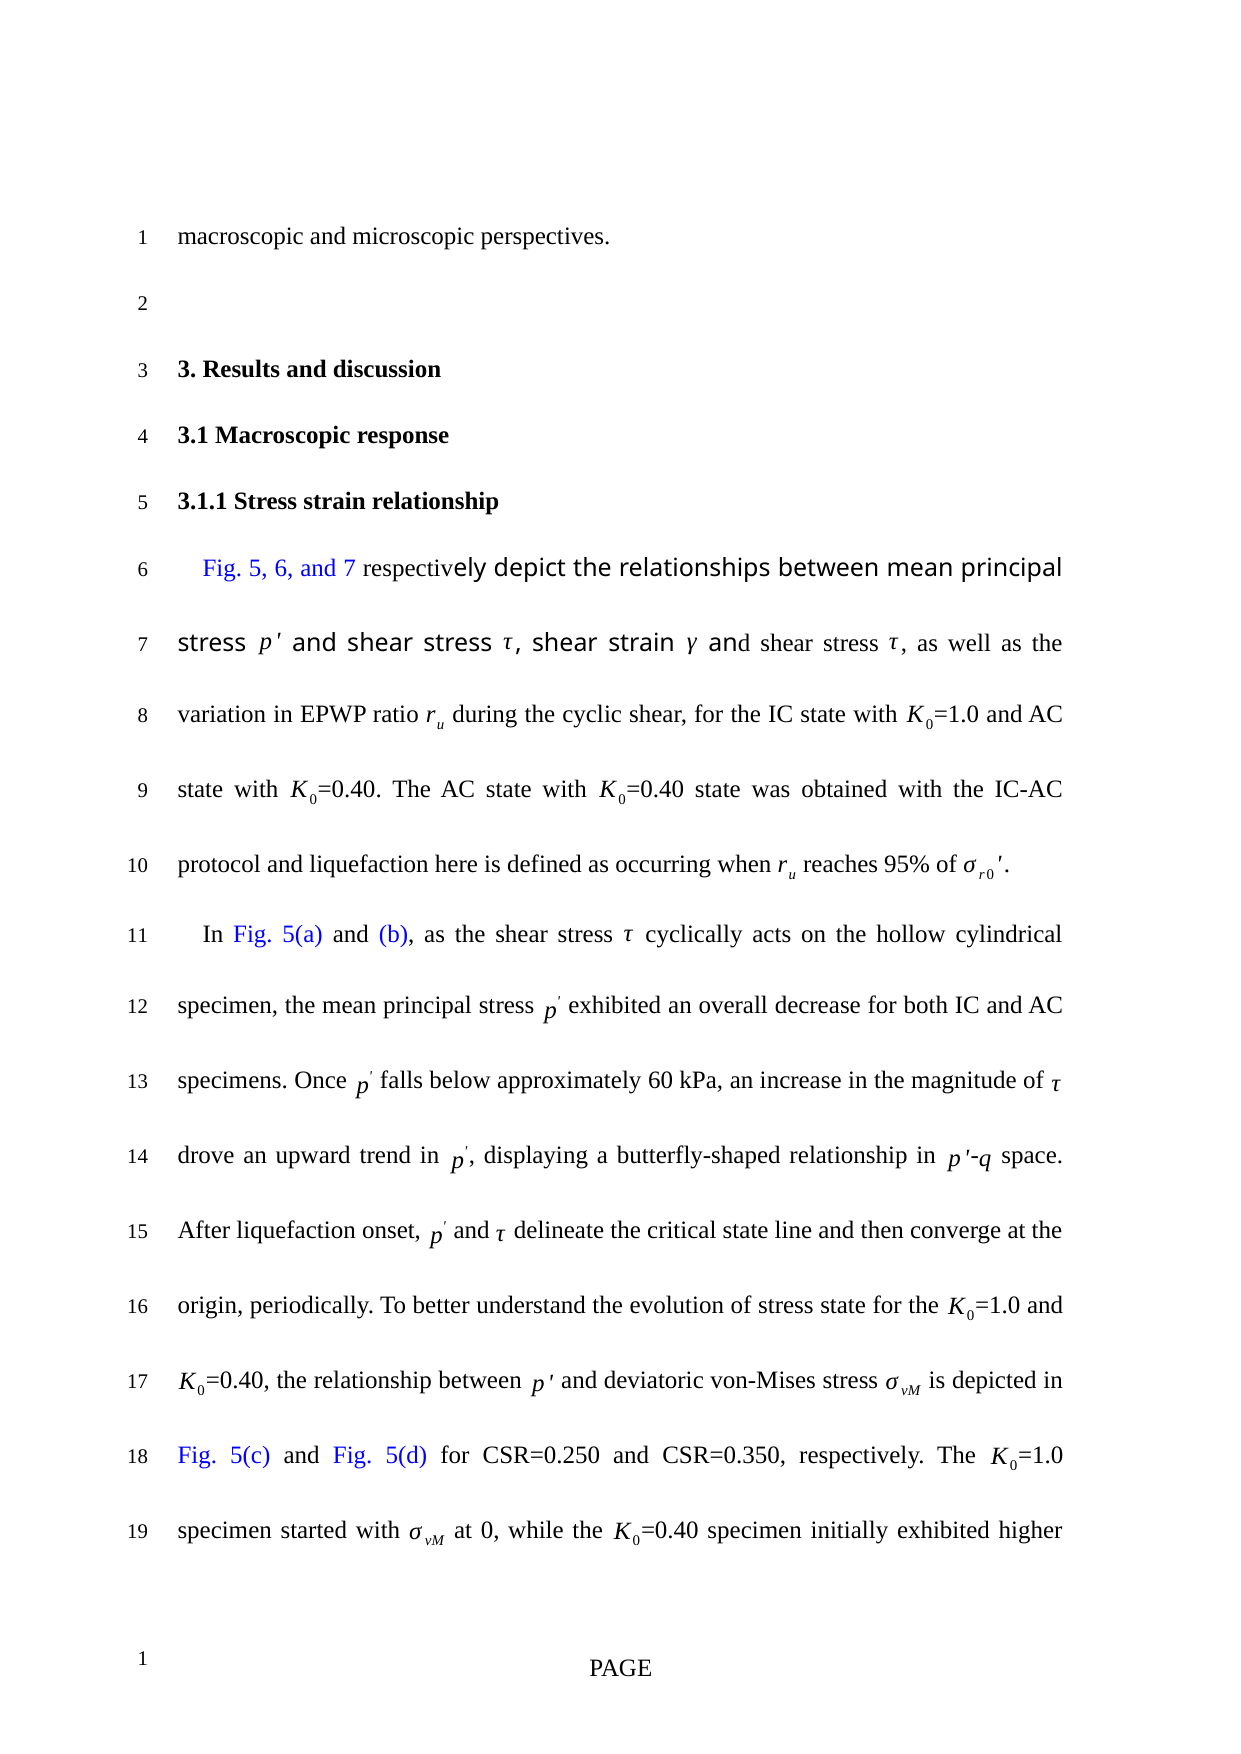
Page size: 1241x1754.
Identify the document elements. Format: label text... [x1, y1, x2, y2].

text Fig. 5, 6, and 7 respectively depict the relationships between mean principal stress and shear stress , shear strain and shear stress , as well as the variation in EPWP ratio during the cyclic shear, for the IC state with =1.0 and AC state with =0.40. The AC state with =0.40 state was obtained with the IC-AC protocol and liquefaction here is defined as occurring when reaches 95% of . [177, 548, 1063, 886]
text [177, 217, 1063, 254]
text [177, 914, 1063, 1552]
text 3. Results and discussion [177, 349, 1063, 387]
text 3.1.1 Stress strain relationship [177, 482, 1063, 519]
text 3.1 Macroscopic response [177, 416, 1063, 453]
